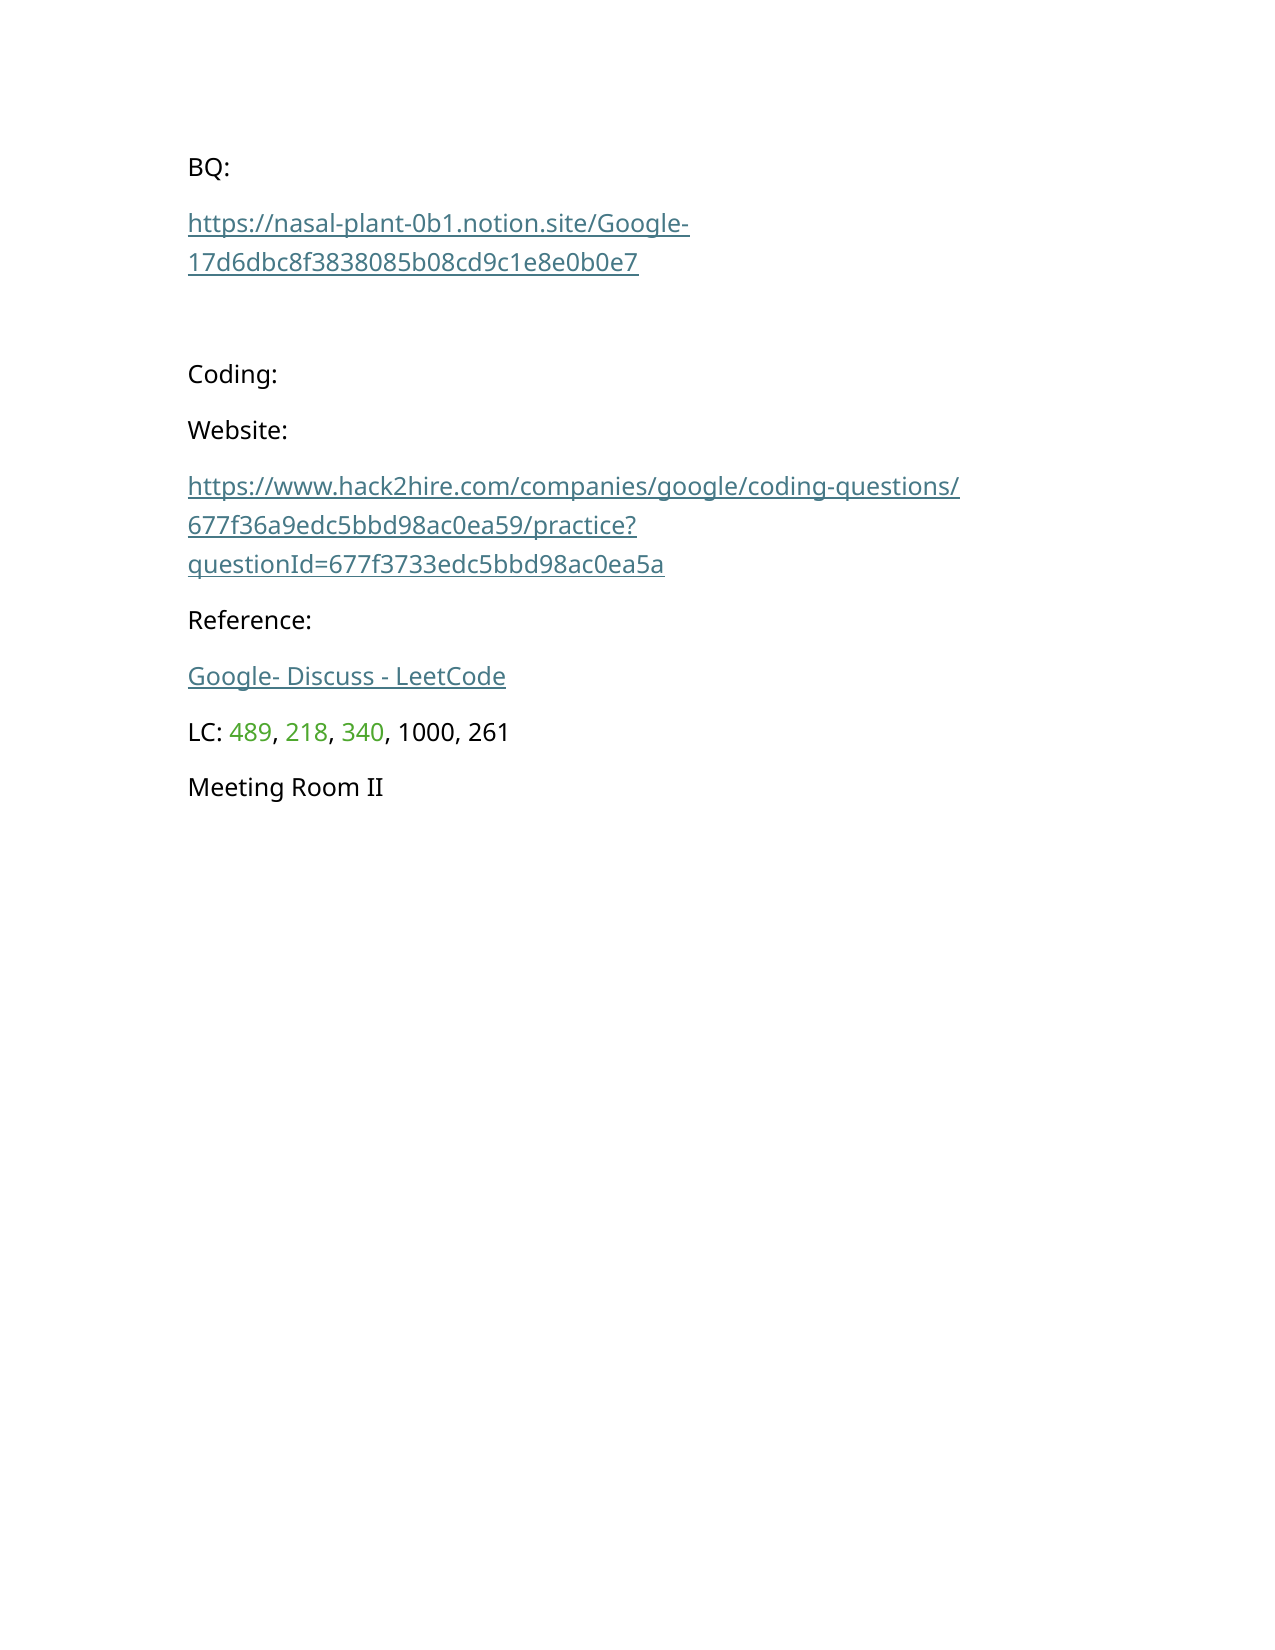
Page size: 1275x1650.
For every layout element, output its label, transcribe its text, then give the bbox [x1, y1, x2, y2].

text BQ: [187, 150, 1087, 184]
text https://www.hack2hire.com/companies/google/coding-questions/677f36a9edc5bbd98ac0ea59/practice?questionId=677f3733edc5bbd98ac0ea5a [187, 468, 1087, 581]
text Google- Discuss - LeetCode [187, 658, 1087, 692]
text Meeting Room II [187, 770, 1087, 804]
text Website: [187, 412, 1087, 447]
text https://nasal-plant-0b1.notion.site/Google-17d6dbc8f3838085b08cd9c1e8e0b0e7 [187, 206, 1087, 279]
text Reference: [187, 602, 1087, 637]
text LC: 489, 218, 340, 1000, 261 [187, 714, 1087, 748]
text Coding: [187, 357, 1087, 391]
